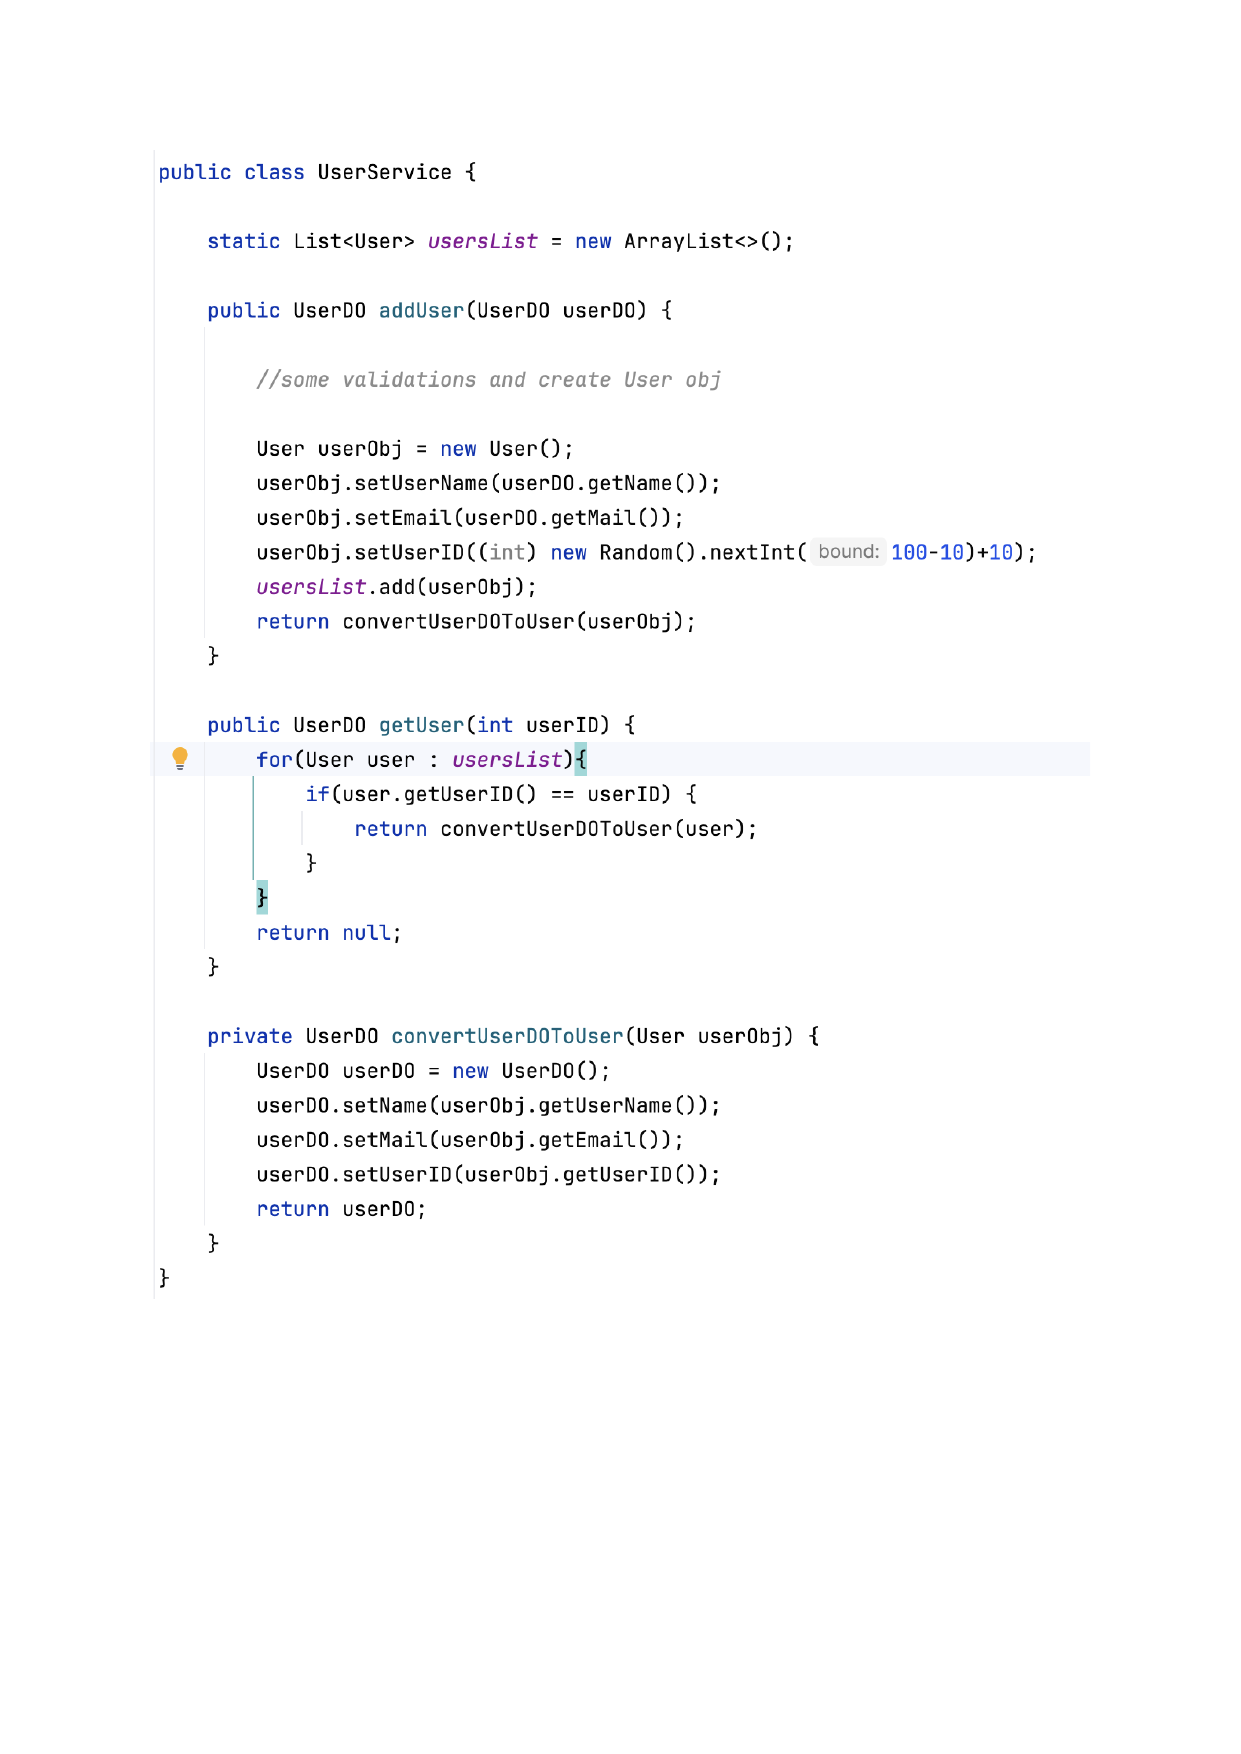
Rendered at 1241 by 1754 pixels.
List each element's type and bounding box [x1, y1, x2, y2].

picture [150, 150, 1091, 1299]
